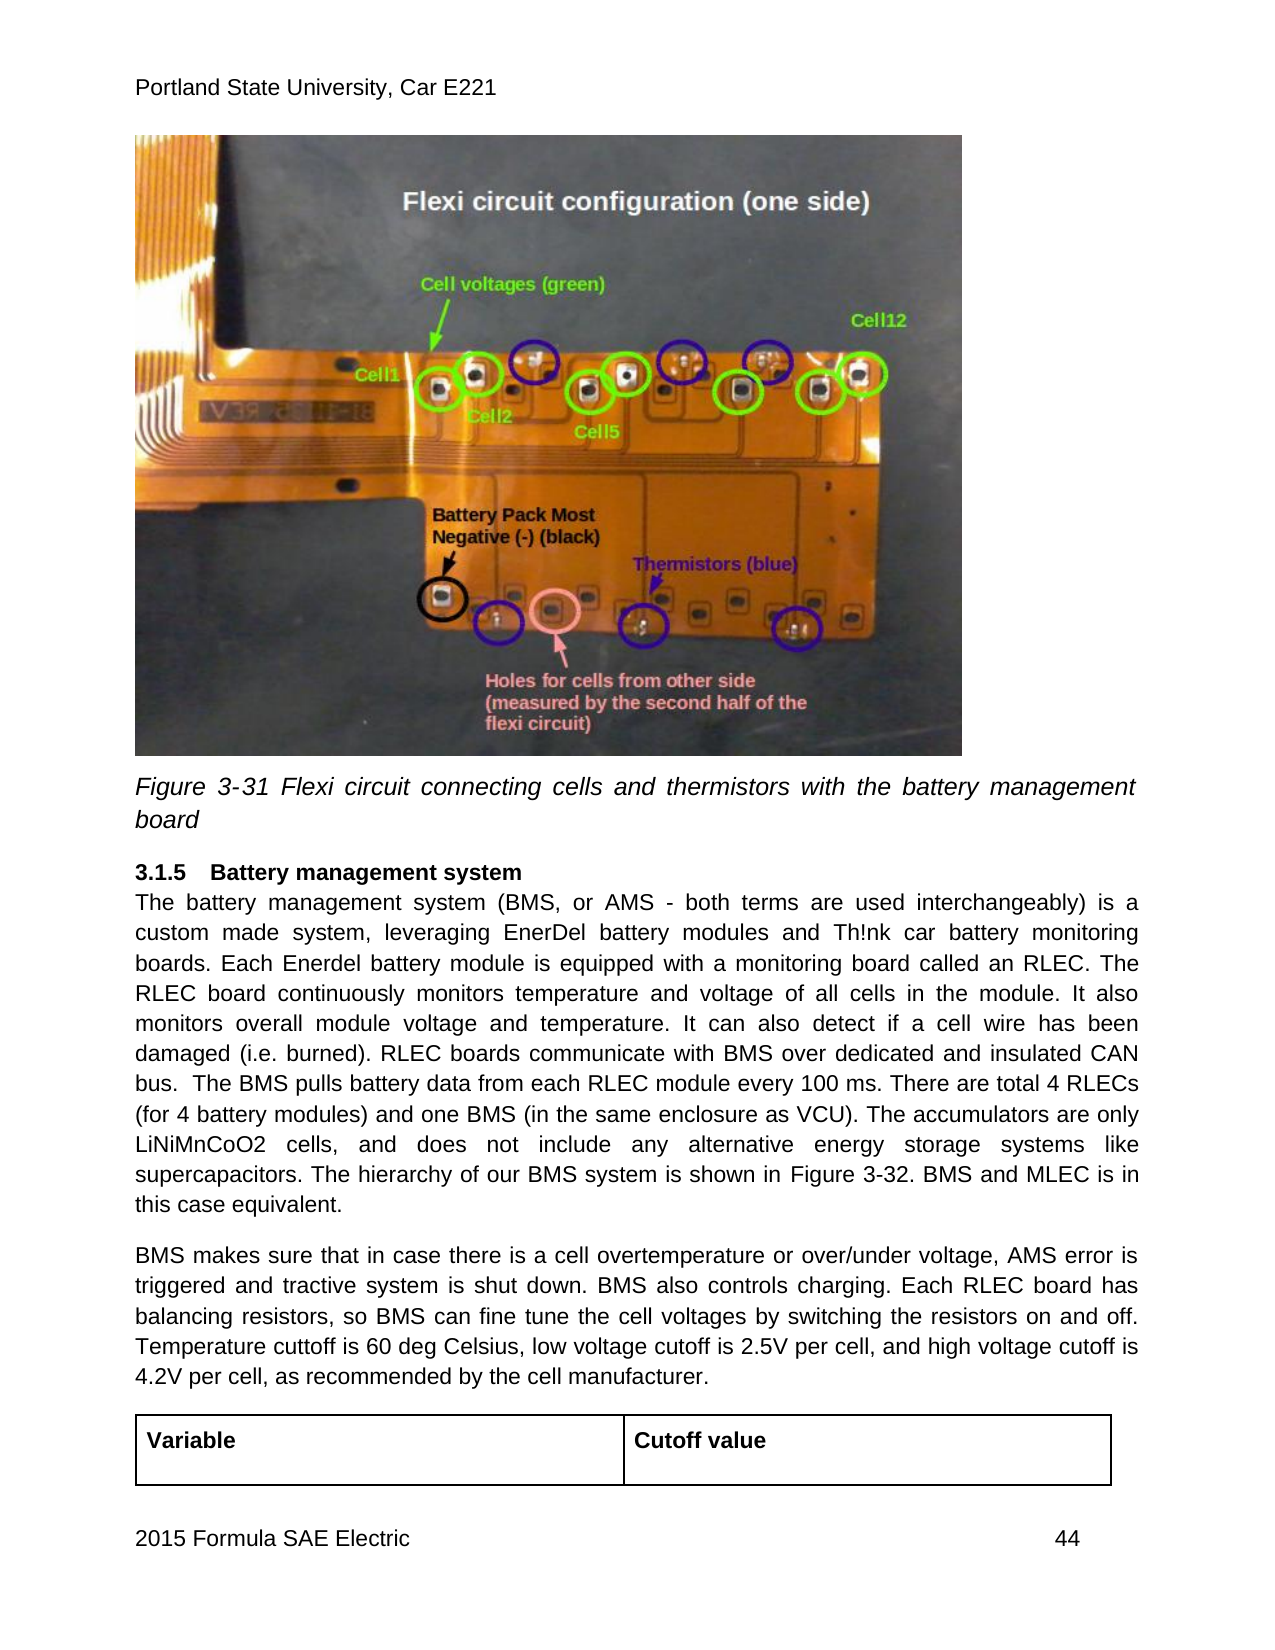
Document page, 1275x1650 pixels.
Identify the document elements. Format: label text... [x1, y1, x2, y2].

subtitle Battery management system [135, 859, 1140, 885]
table_header Variable [137, 1416, 623, 1484]
table_header Cutoff value [625, 1416, 1110, 1484]
picture [135, 135, 962, 756]
text BMS makes sure that in case there is a cell overtemperature or over/under voltage, AMS error is triggered and tractive system is shut down. BMS also controls charging. Each RLEC board has balancing resistors, so BMS can fine tune the cell voltages by switching the resistors on and off. Temperature cuttoff is 60 deg Celsius, low voltage cutoff is 2.5V per cell, and high voltage cutoff is 4.2V per cell, as recommended by the cell manufacturer. [135, 1242, 1140, 1389]
